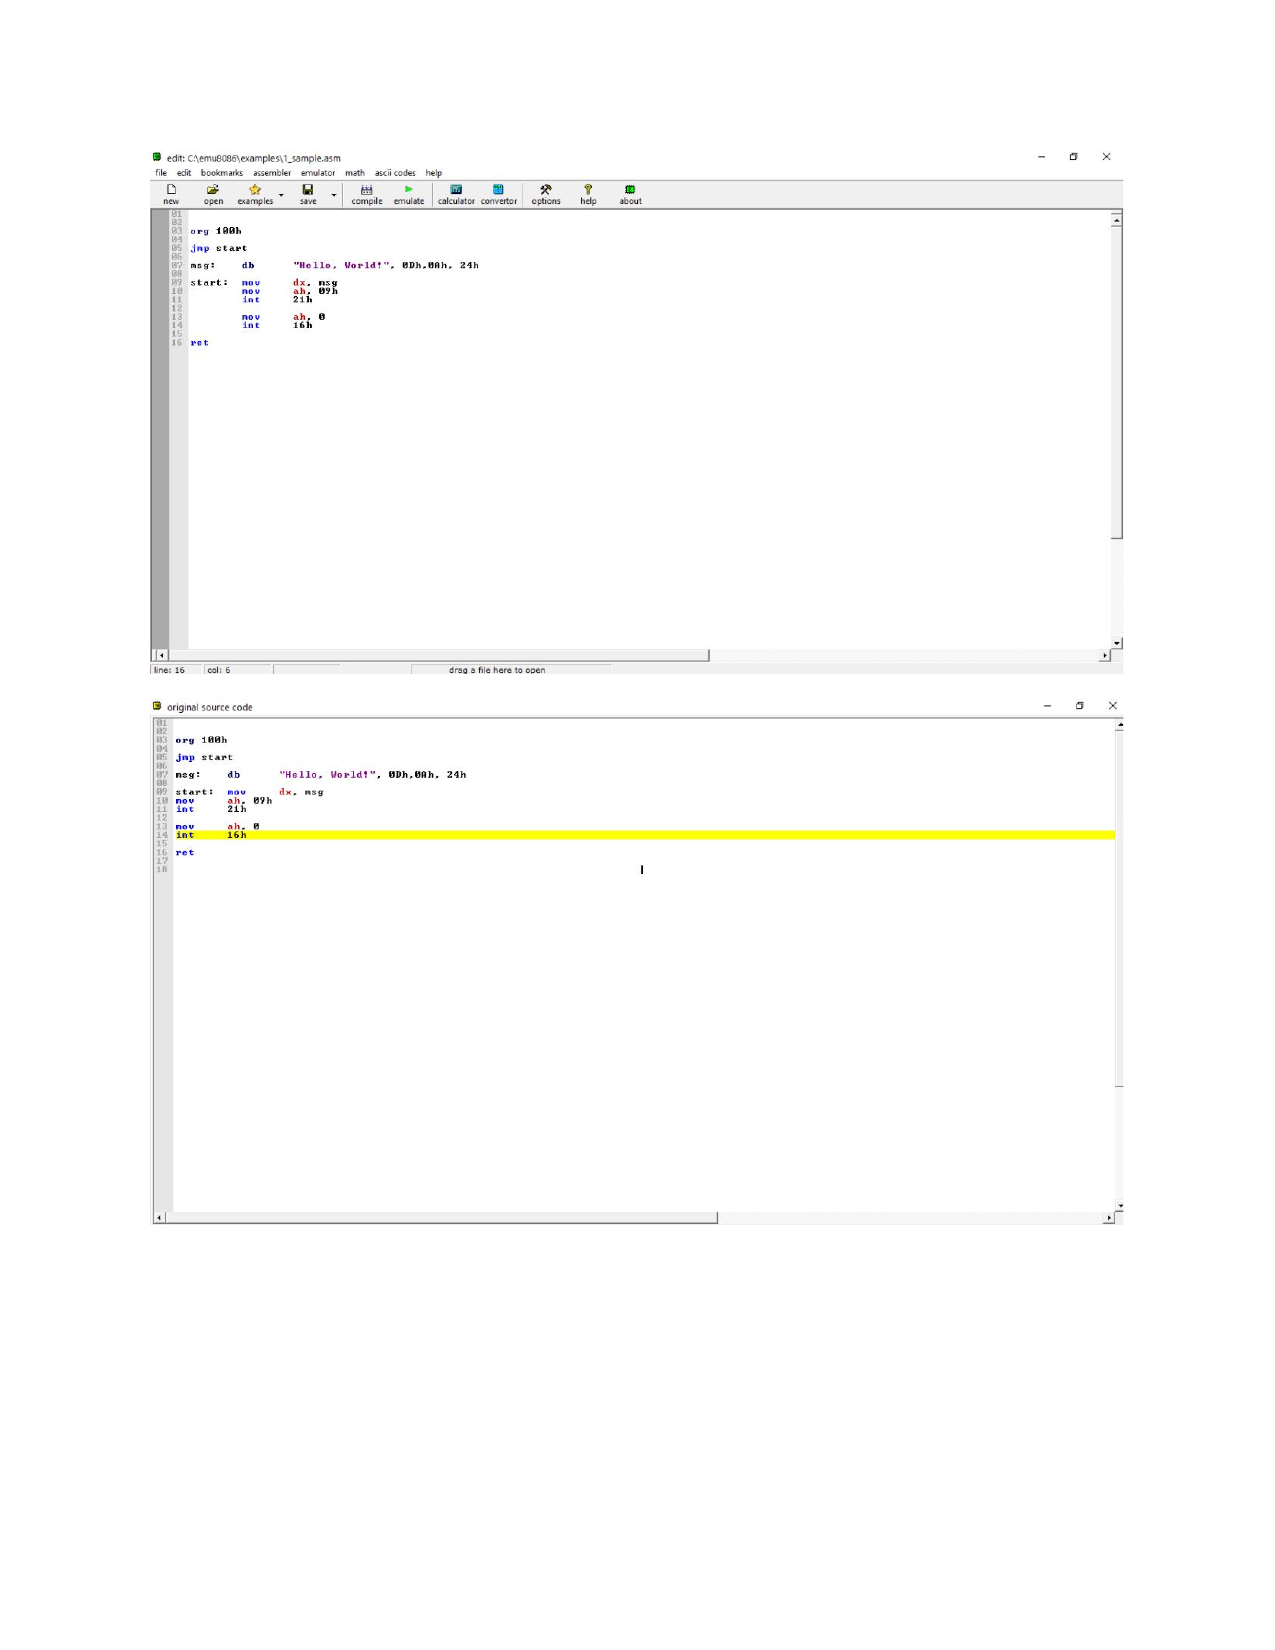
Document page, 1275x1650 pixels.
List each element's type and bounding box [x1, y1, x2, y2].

picture [150, 150, 1124, 674]
picture [150, 698, 1124, 1225]
